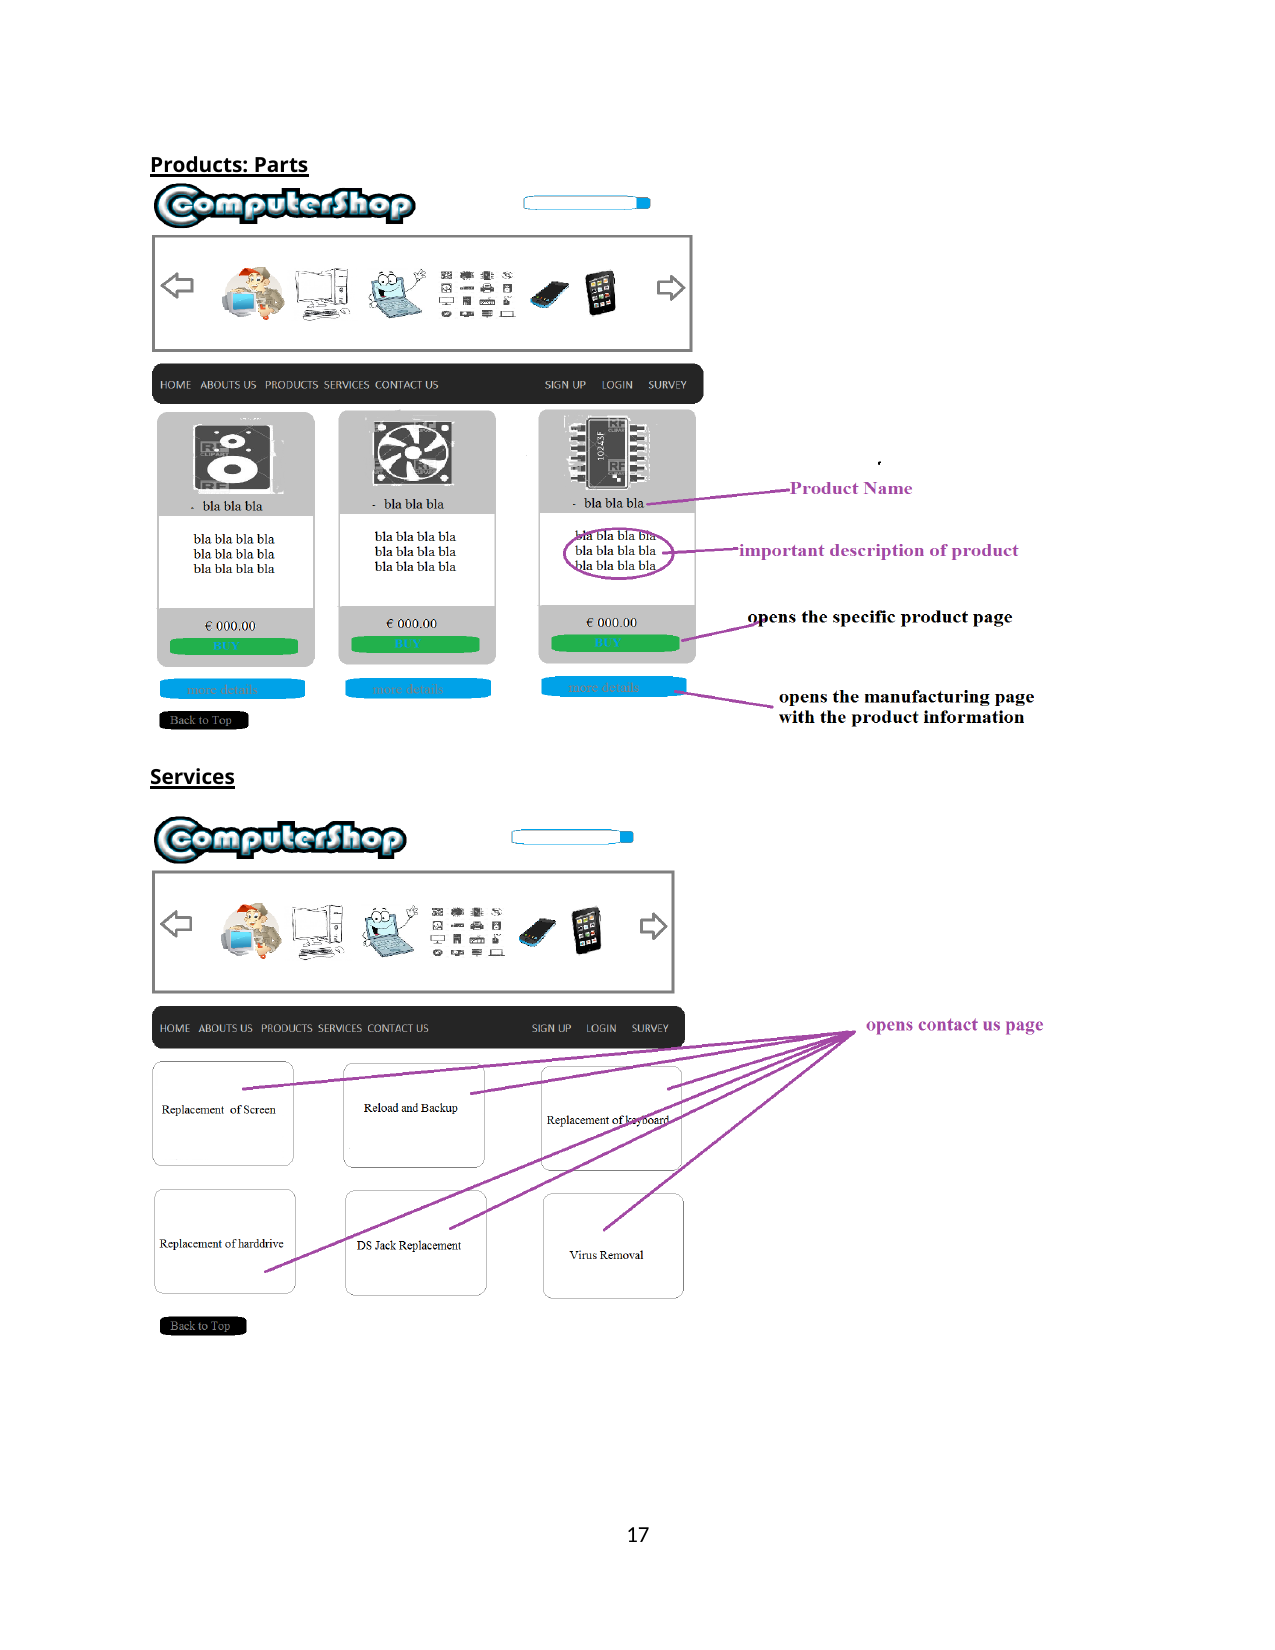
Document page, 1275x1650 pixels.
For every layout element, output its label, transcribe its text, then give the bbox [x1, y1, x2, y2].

text Products: Parts [150, 150, 1125, 182]
picture [150, 182, 1125, 738]
picture [150, 815, 1125, 1400]
text Services [150, 762, 1125, 791]
